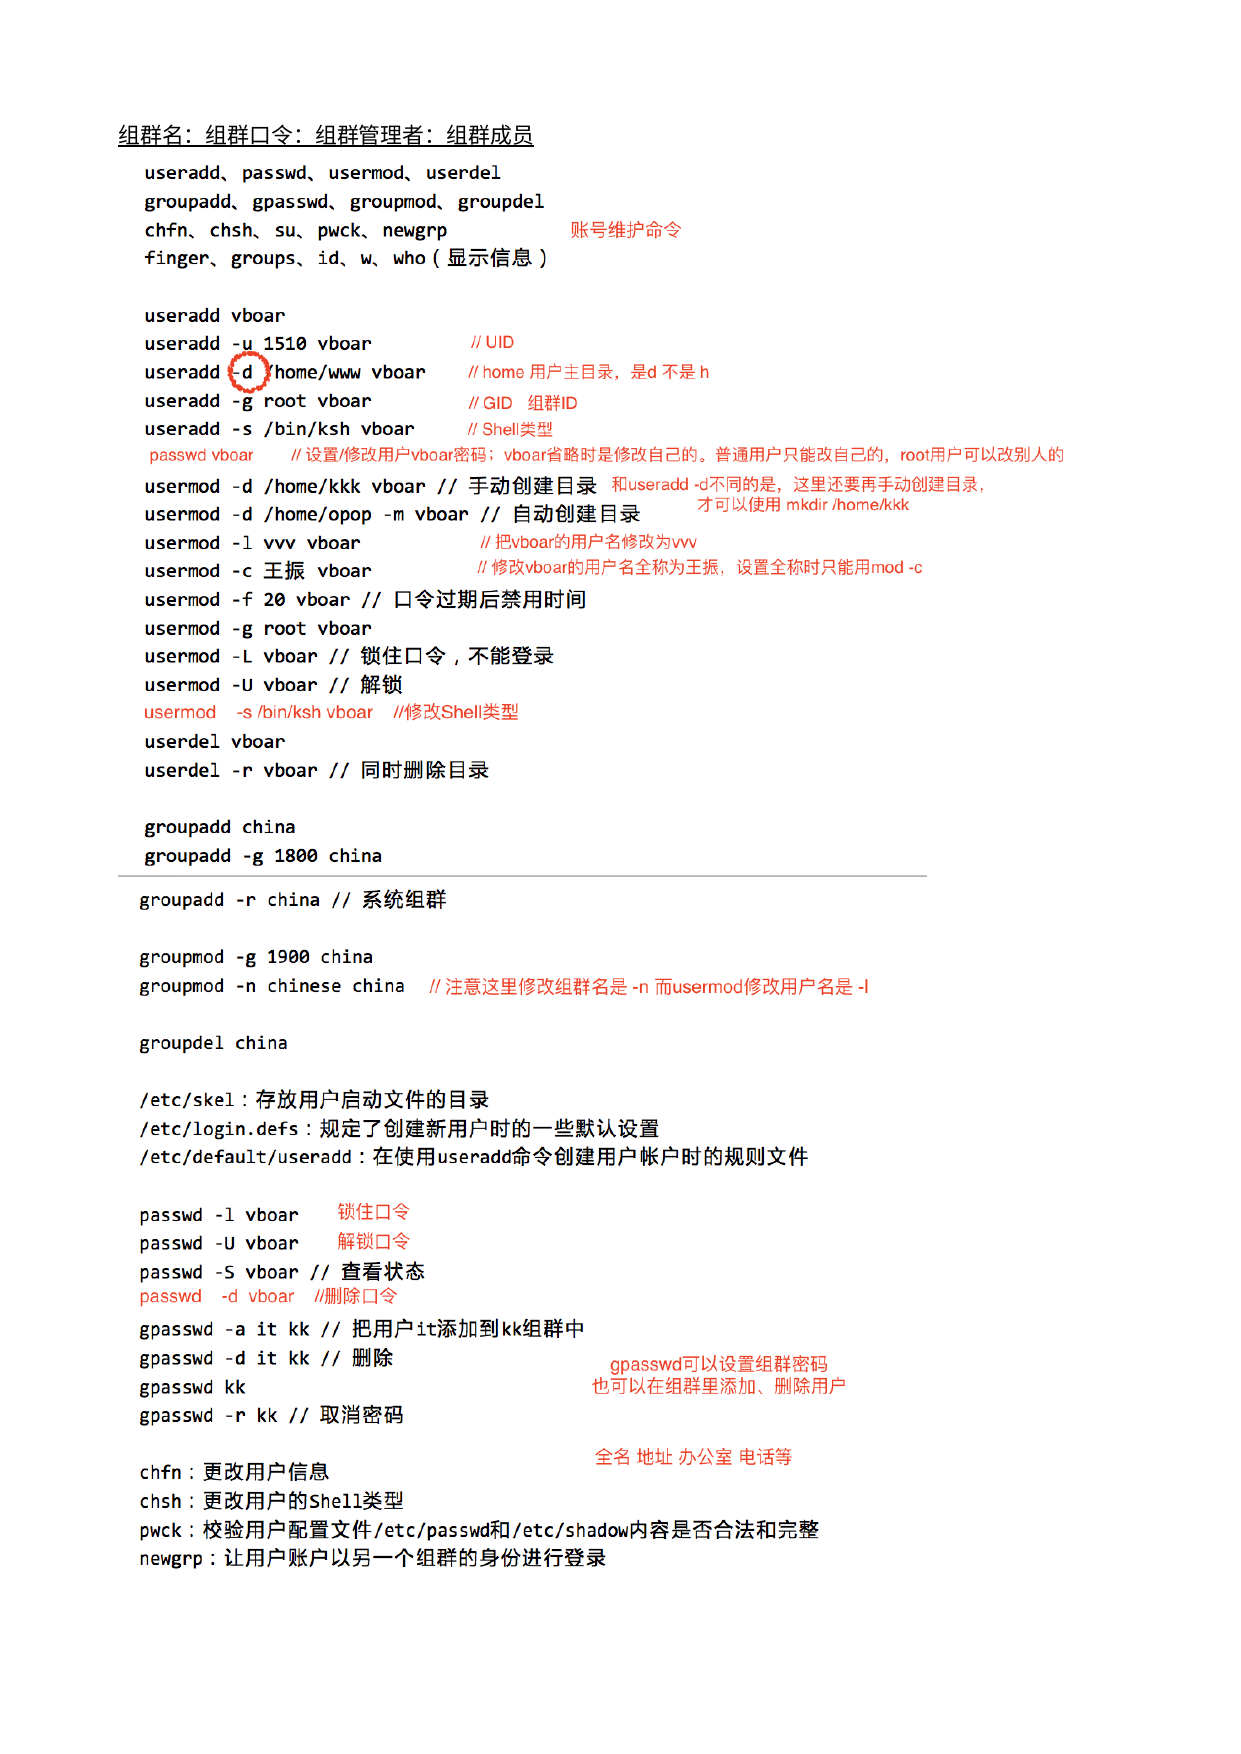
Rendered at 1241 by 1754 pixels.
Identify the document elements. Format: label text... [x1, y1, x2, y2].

picture [118, 149, 1073, 1589]
